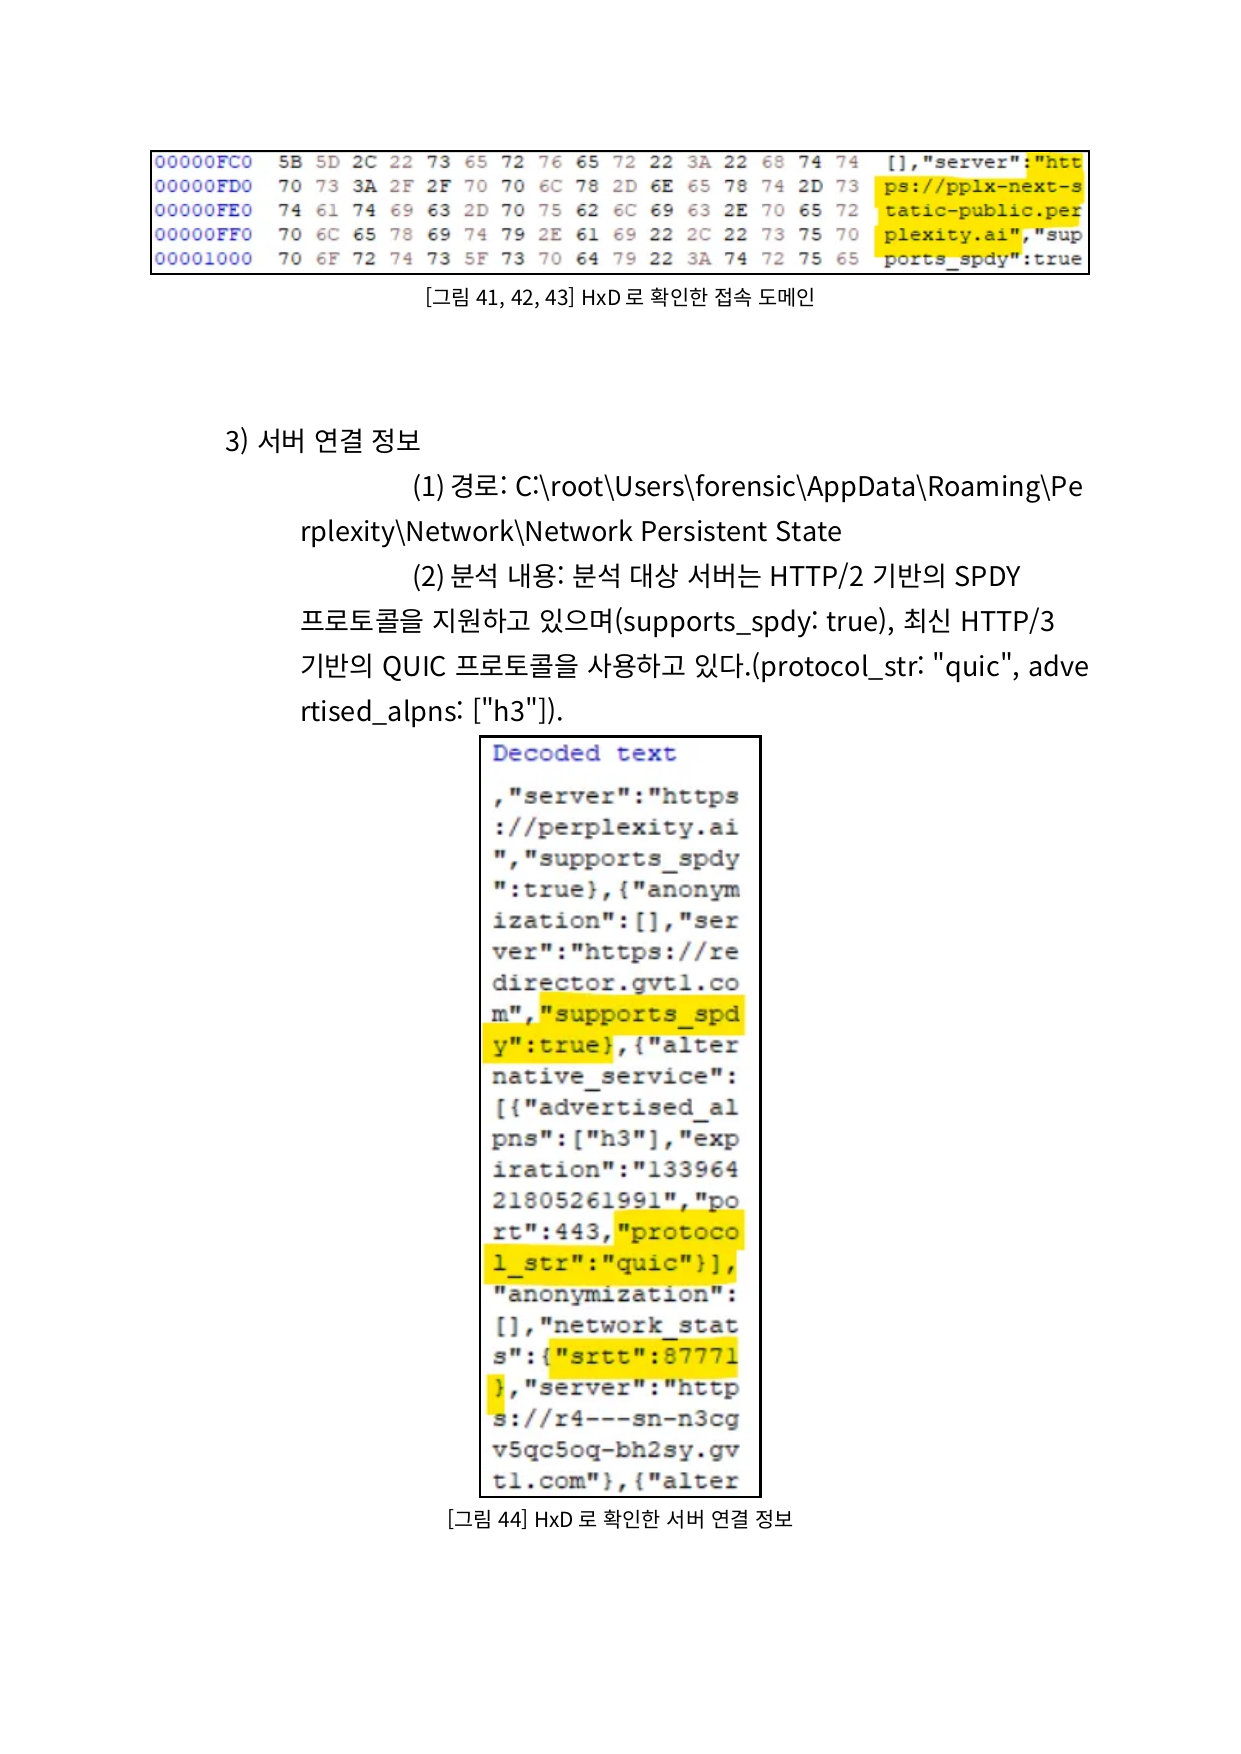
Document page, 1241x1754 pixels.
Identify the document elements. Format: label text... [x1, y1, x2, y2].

text [그림 41, 42, 43] HxD로 확인한 접속 도메인 [150, 281, 1090, 311]
list 경로: C:\root\Users\forensic\AppData\Roaming\Perplexity\Network\Network Persistent State [300, 465, 1090, 549]
text 3) 서버 연결 정보 [150, 419, 1090, 459]
picture [481, 738, 759, 1496]
list 분석 내용: 분석 대상 서버는 HTTP/2 기반의 SPDY 프로토콜을 지원하고 있으며(supports_spdy: true), 최신 HTTP/3 기반의 QUIC 프로토콜을 사용하고 있다.(protocol_str: "quic", advertised_alpns: ["h3"]). [300, 555, 1090, 729]
text [그림 44] HxD로 확인한 서버 연결 정보 [150, 1504, 1090, 1534]
picture [152, 152, 1088, 273]
